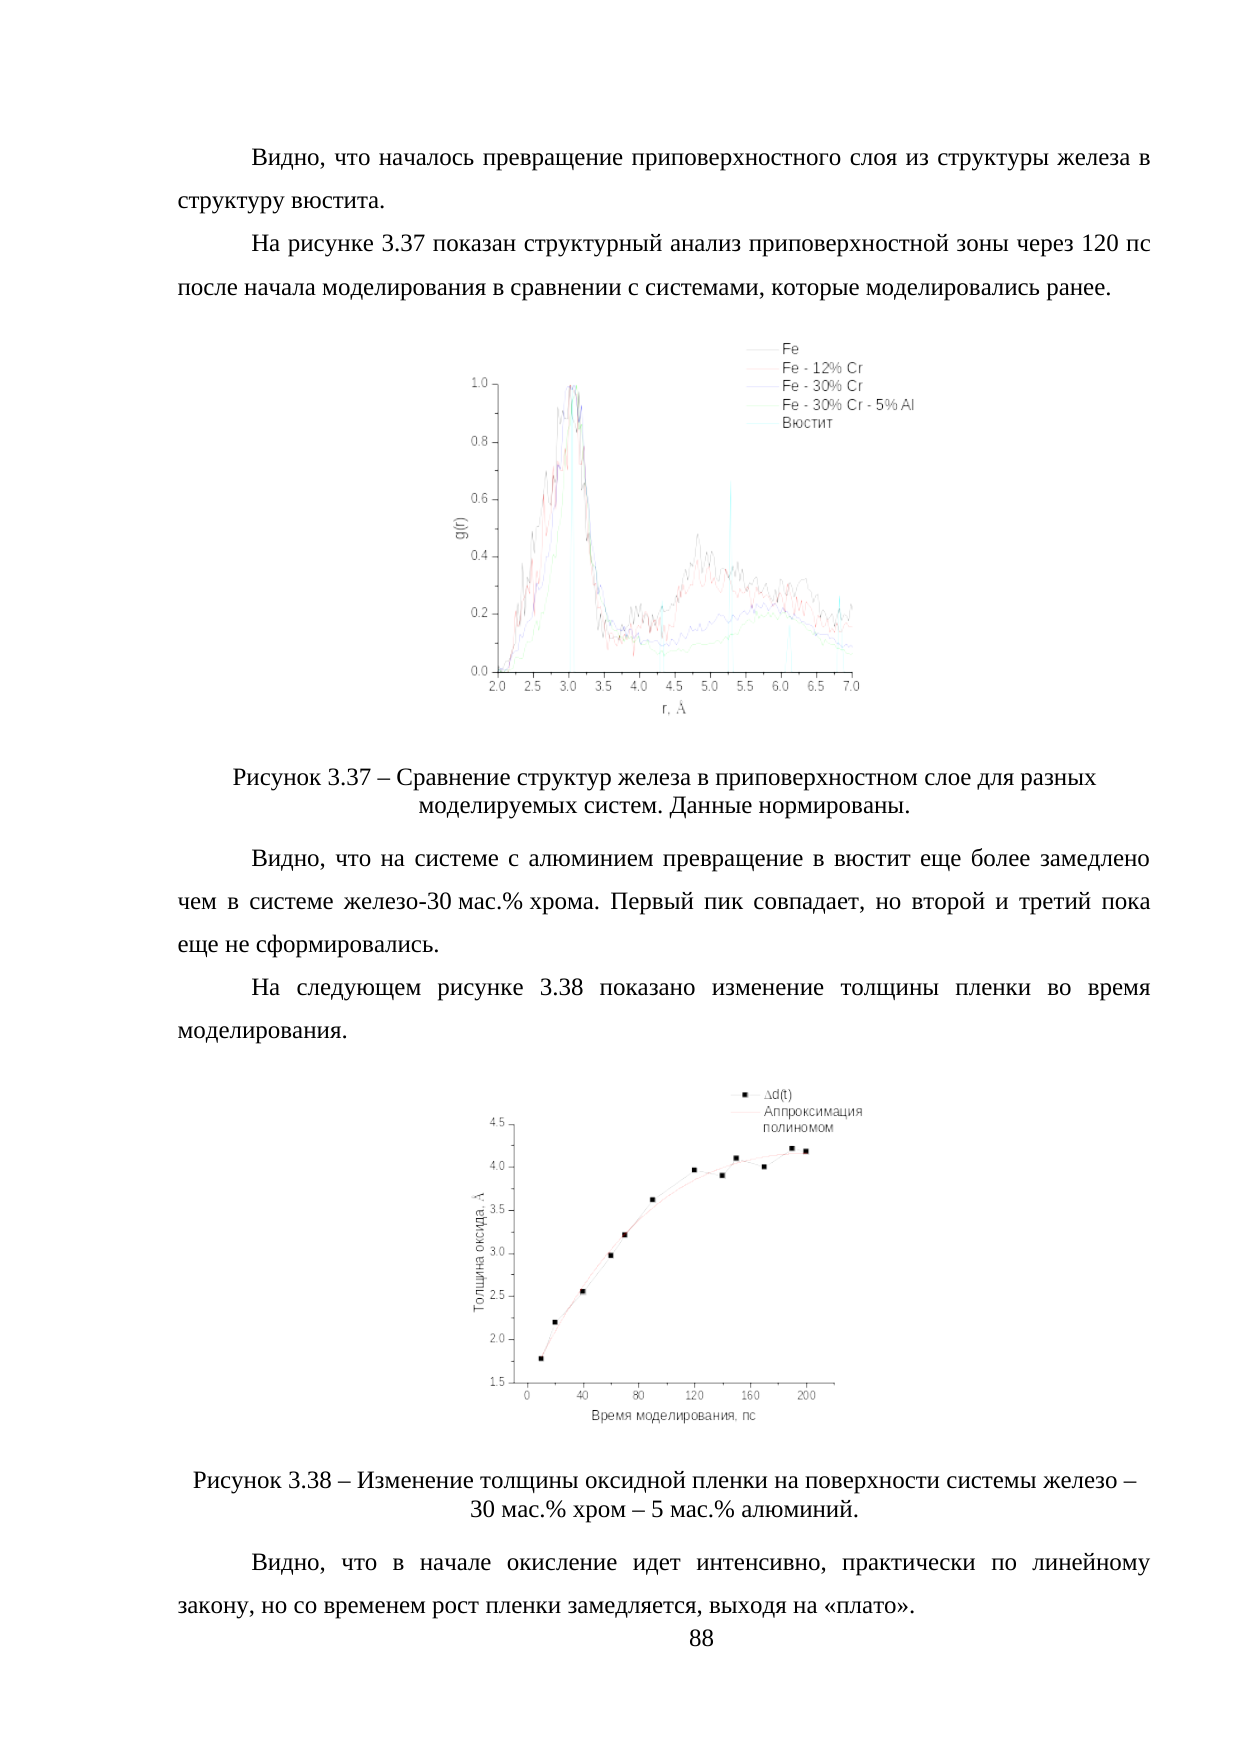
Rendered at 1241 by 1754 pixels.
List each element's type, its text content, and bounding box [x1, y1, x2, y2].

text Рисунок 3.38 – Изменение толщины оксидной пленки на поверхности системы железо – 30 мас.% хром – 5 мас.% алюминий. [177, 1466, 1152, 1523]
text Видно, что в начале окисление идет интенсивно, практически по линейному закону, но со временем рост пленки замедляется, выходя на «плато». [177, 1547, 1152, 1619]
text Видно, что на системе с алюминием превращение в вюстит еще более замедлено чем в системе железо-30 мас.% хрома. Первый пик совпадает, но второй и третий пока еще не сформировались. [177, 843, 1152, 958]
text На рисунке 3.37 показан структурный анализ приповерхностной зоны через 120 пс после начала моделирования в сравнении с системами, которые моделировались ранее. [177, 228, 1152, 300]
text Видно, что началось превращение приповерхностного слоя из структуры железа в структуру вюстита. [177, 142, 1152, 214]
text На следующем рисунке 3.38 показано изменение толщины пленки во время моделирования. [177, 972, 1152, 1044]
text Рисунок 3.37 – Сравнение структур железа в приповерхностном слое для разных моделируемых систем. Данные нормированы. [177, 762, 1152, 819]
